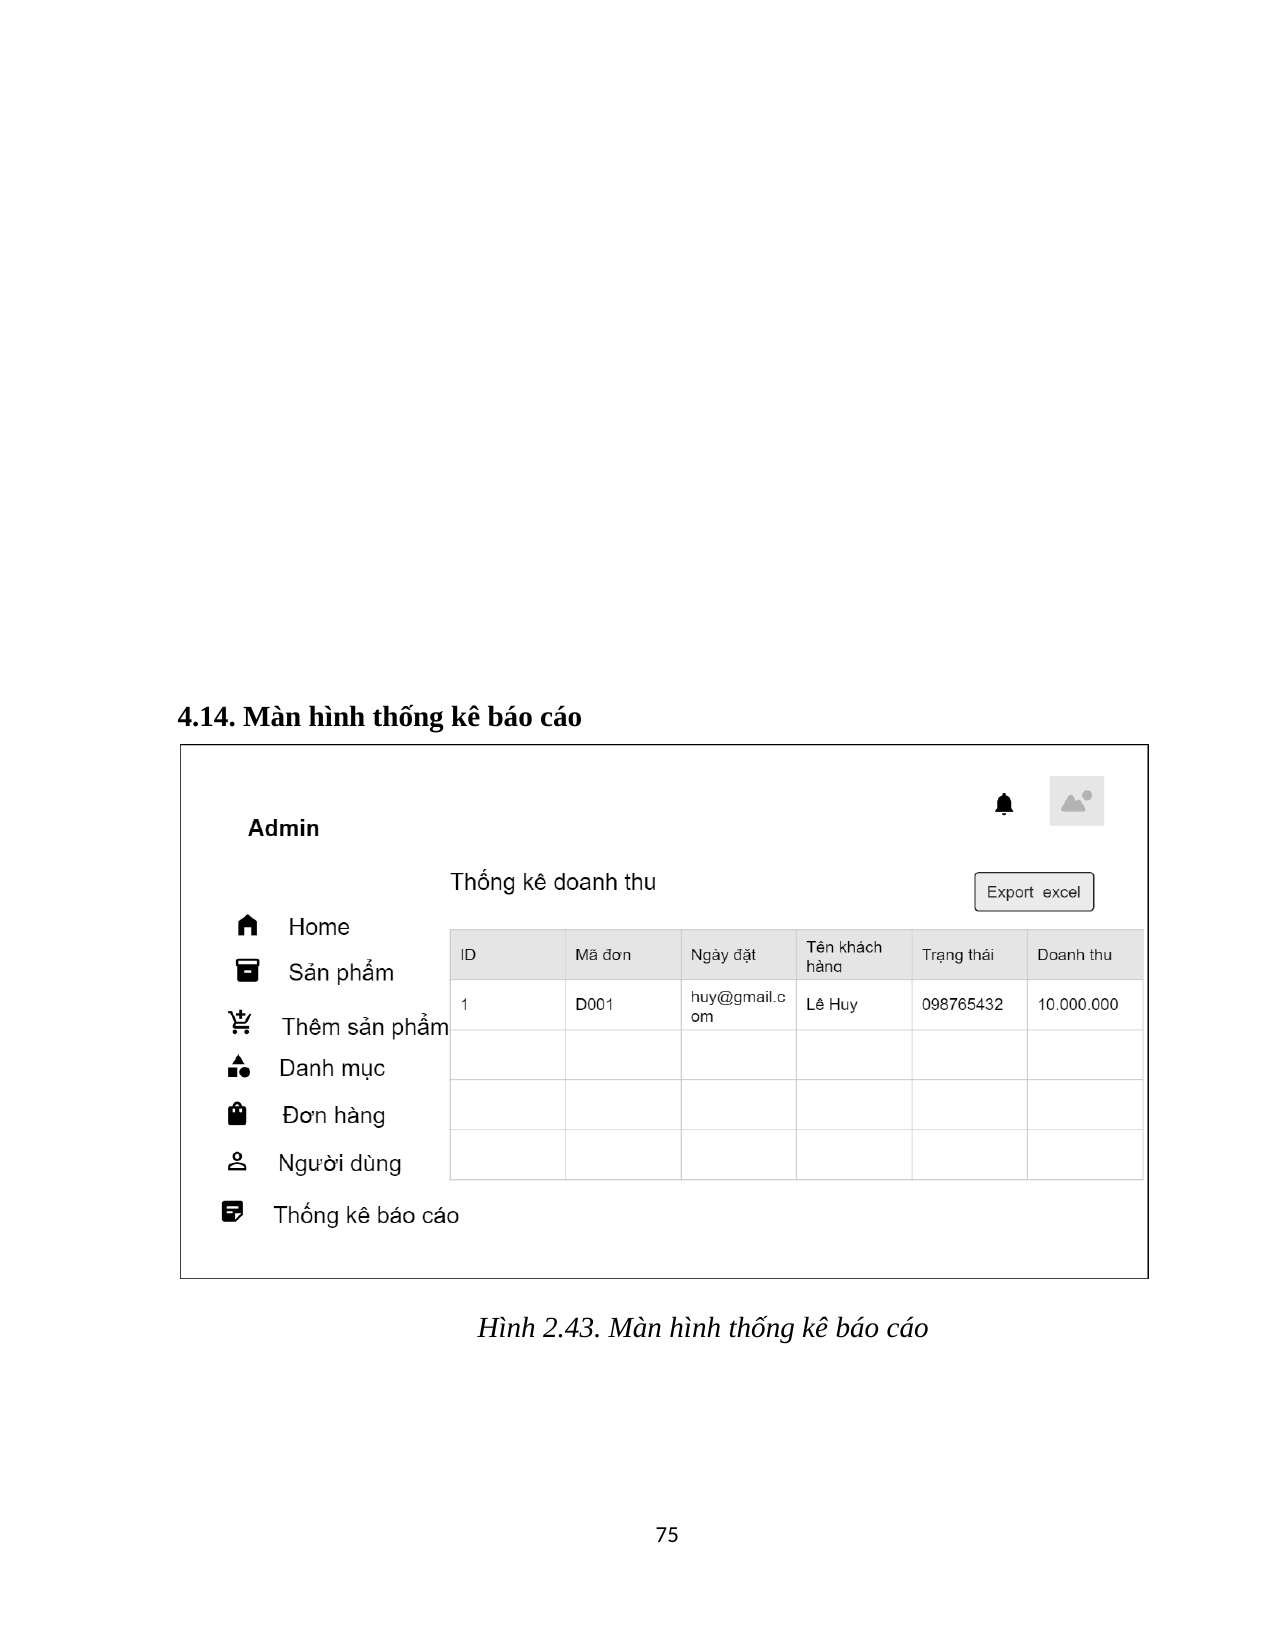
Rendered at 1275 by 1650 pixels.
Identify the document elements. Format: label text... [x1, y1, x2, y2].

picture [177, 735, 1157, 1292]
text Hình 2.43. Màn hình thống kê báo cáo [177, 1310, 1157, 1344]
subtitle 4.14. Màn hình thống kê báo cáo [177, 699, 1157, 733]
